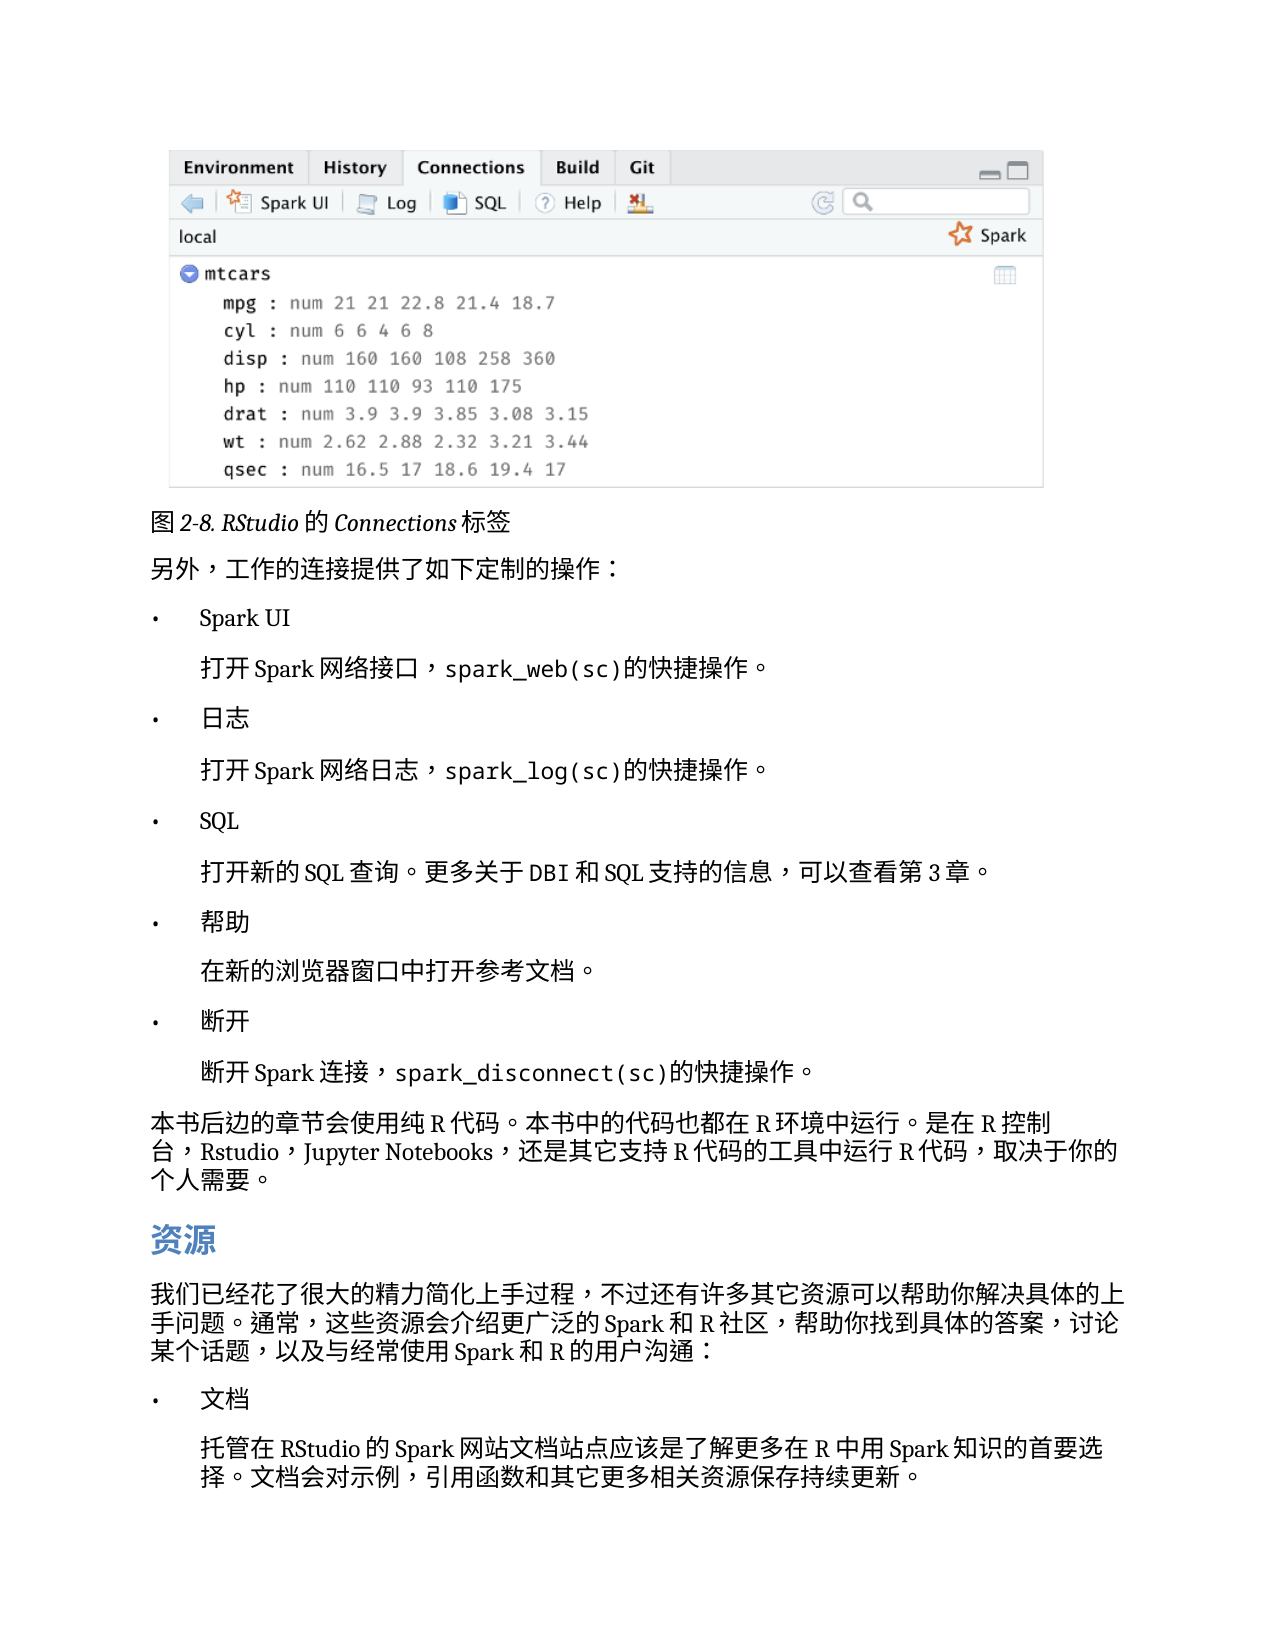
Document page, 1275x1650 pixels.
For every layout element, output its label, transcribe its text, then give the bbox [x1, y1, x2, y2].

list 文档 [150, 1386, 1125, 1414]
text 我们已经花了很大的精力简化上手过程，不过还有许多其它资源可以帮助你解决具体的上手问题。通常，这些资源会介绍更广泛的Spark和R社区，帮助你找到具体的答案，讨论某个话题，以及与经常使用Spark和R的用户沟通： [150, 1281, 1125, 1367]
list 日志 [150, 705, 1125, 734]
text 另外，工作的连接提供了如下定制的操作： [150, 556, 1125, 585]
list Spark UI [150, 604, 1125, 632]
list 断开 [150, 1008, 1125, 1037]
list 打开新的SQL查询。更多关于DBI和SQL支持的信息，可以查看第3章。 [150, 857, 1125, 888]
list 帮助 [150, 909, 1125, 937]
picture [168, 150, 1044, 488]
text 本书后边的章节会使用纯R代码。本书中的代码也都在R环境中运行。是在R控制台，Rstudio，Jupyter Notebooks，还是其它支持R代码的工具中运行R代码，取决于你的个人需要。 [150, 1109, 1125, 1196]
list 打开Spark网络接口，spark_web(sc)的快捷操作。 [150, 653, 1125, 684]
list 托管在RStudio的Spark网站文档站点应该是了解更多在R中用Spark知识的首要选择。文档会对示例，引用函数和其它更多相关资源保存持续更新。 [150, 1435, 1125, 1493]
list 断开Spark连接，spark_disconnect(sc)的快捷操作。 [150, 1057, 1125, 1089]
list 打开Spark网络日志，spark_log(sc)的快捷操作。 [150, 755, 1125, 786]
list SQL [150, 807, 1125, 836]
subtitle 资源 [150, 1217, 1125, 1262]
text 图2-8. RStudio的Connections标签 [150, 509, 1125, 537]
list 在新的浏览器窗口中打开参考文档。 [150, 958, 1125, 987]
